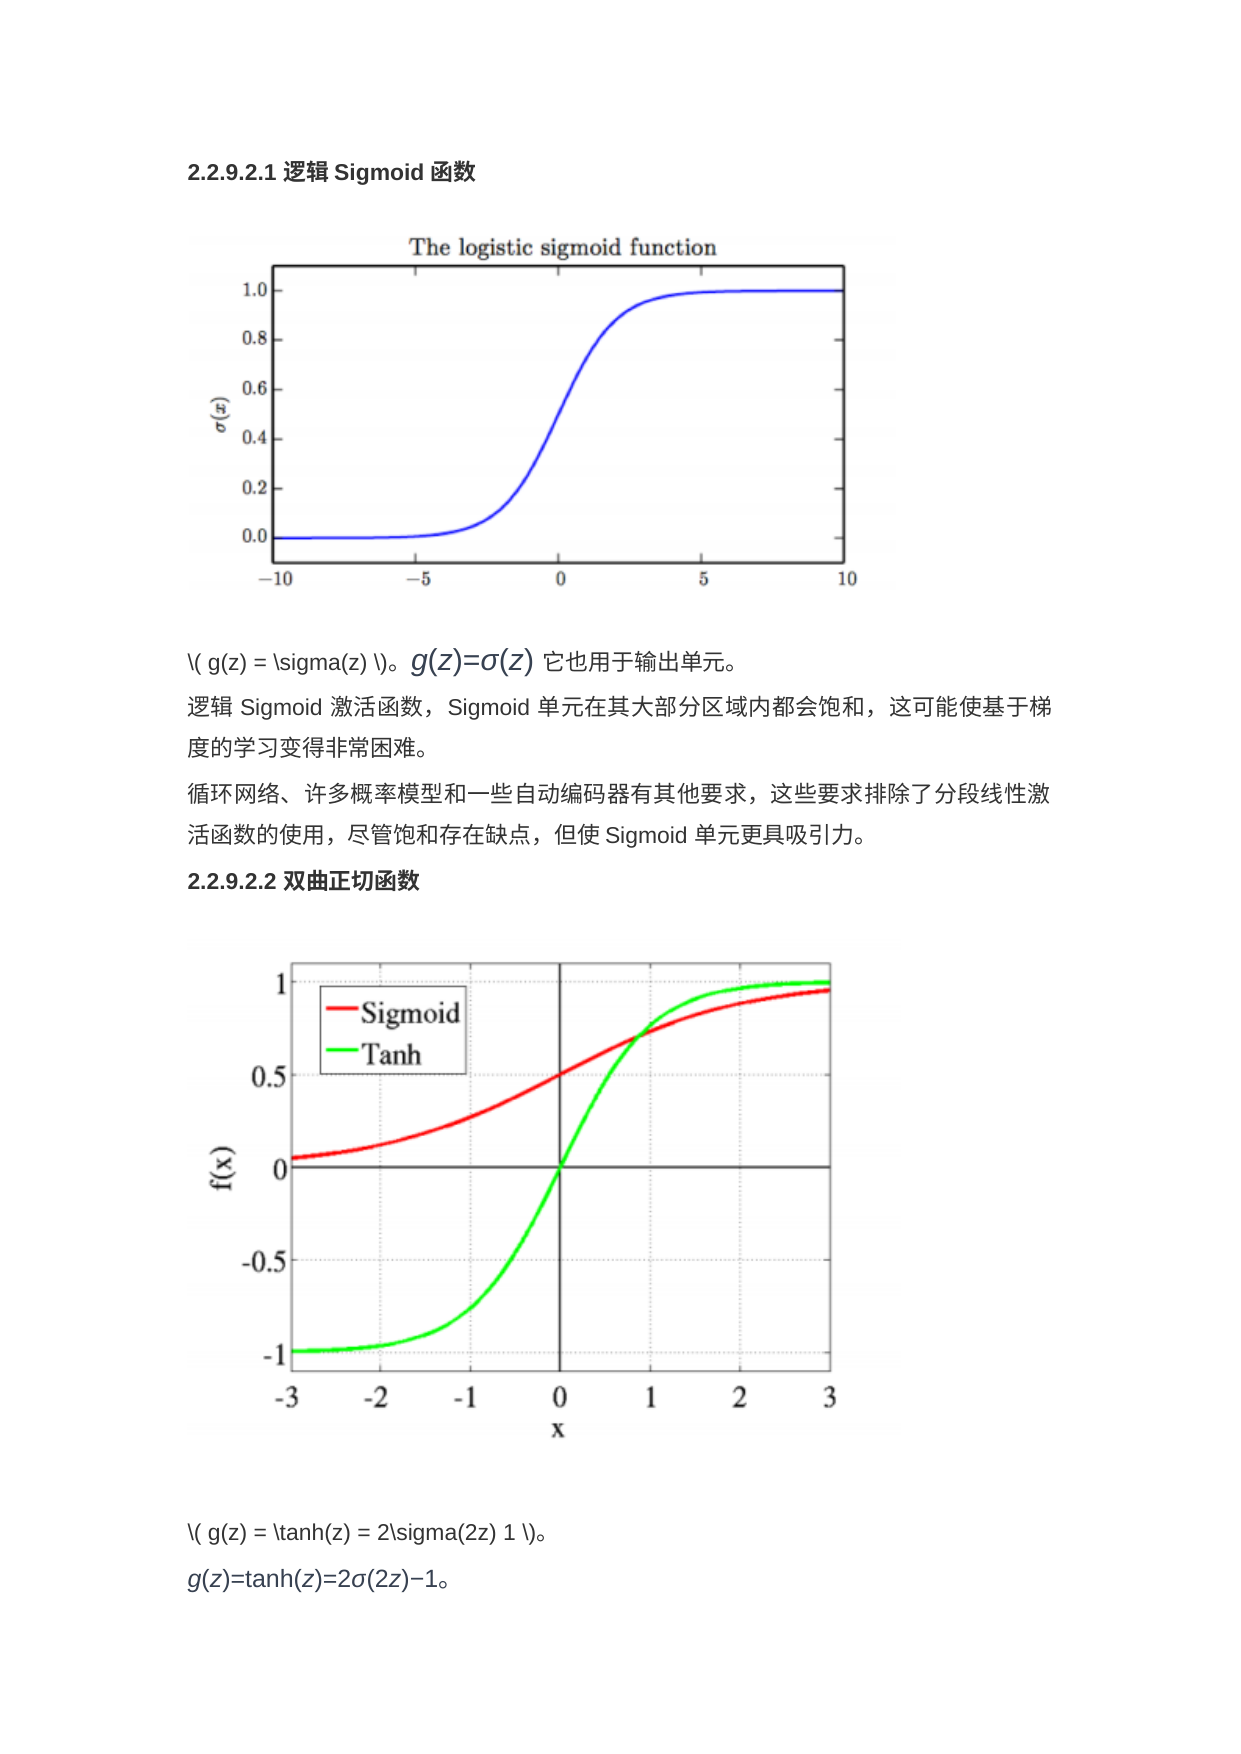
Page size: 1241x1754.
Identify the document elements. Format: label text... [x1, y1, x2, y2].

text 循环网络、许多概率模型和一些自动编码器有其他要求，这些要求排除了分段线性激活函数的使用，尽管饱和存在缺点，但使 Sigmoid 单元更具吸引力。 [187, 773, 1053, 853]
text \( g(z) = \sigma(z) \)。g(z)=σ(z) 它也用于输出单元。 [187, 639, 1053, 679]
subtitle 2.2.9.2.1 逻辑 Sigmoid 函数 [187, 150, 1053, 190]
subtitle 2.2.9.2.2 双曲正切函数 [187, 859, 1053, 900]
picture [187, 939, 919, 1469]
text \( g(z) = \tanh(z) = 2\sigma(2z) 1 \)。 [187, 1510, 1053, 1550]
text 逻辑 Sigmoid 激活函数，Sigmoid 单元在其大部分区域内都会饱和，这可能使基于梯度的学习变得非常困难。 [187, 686, 1053, 766]
text g(z)=tanh(z)=2σ(2z)−1。 [187, 1556, 1053, 1597]
picture [187, 229, 897, 604]
